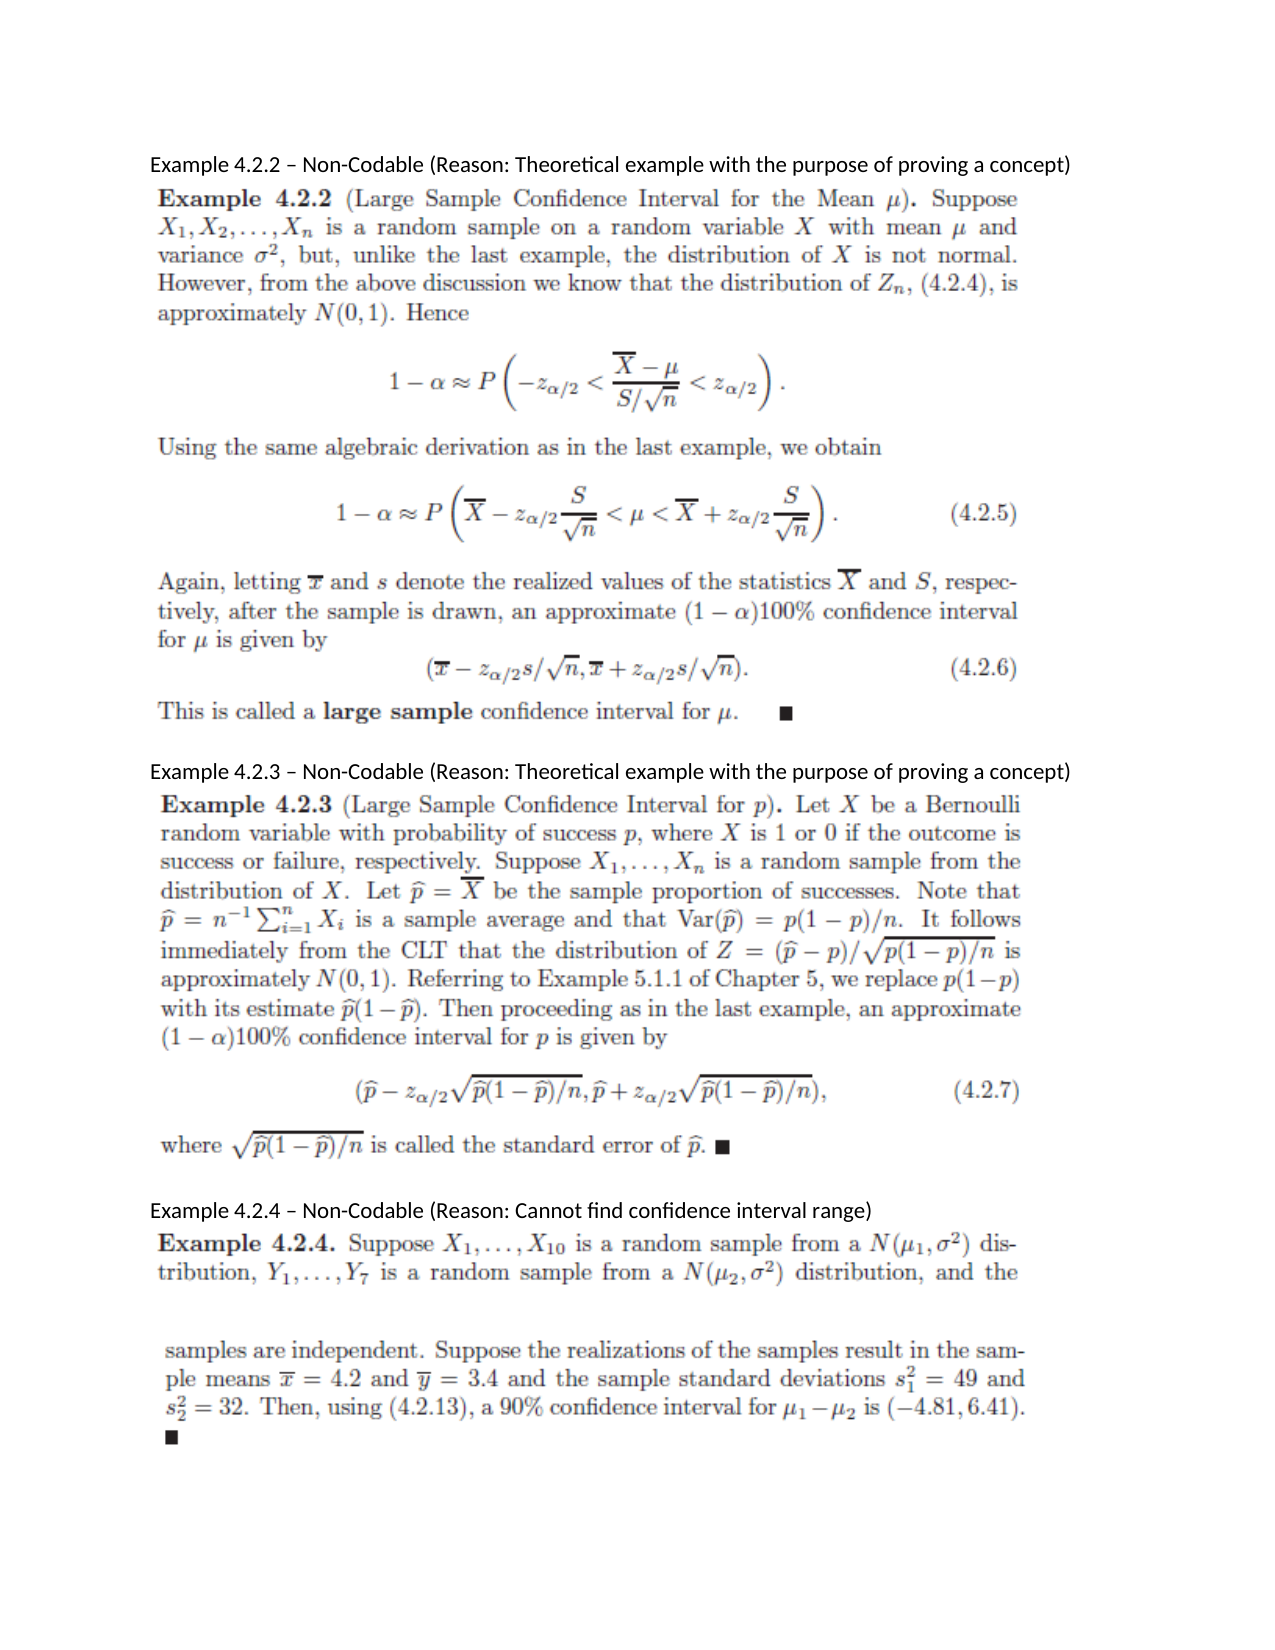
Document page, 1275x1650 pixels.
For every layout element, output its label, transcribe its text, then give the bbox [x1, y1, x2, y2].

picture [150, 787, 1047, 1178]
picture [150, 1322, 1047, 1451]
picture [150, 180, 1060, 738]
picture [150, 1226, 1038, 1315]
